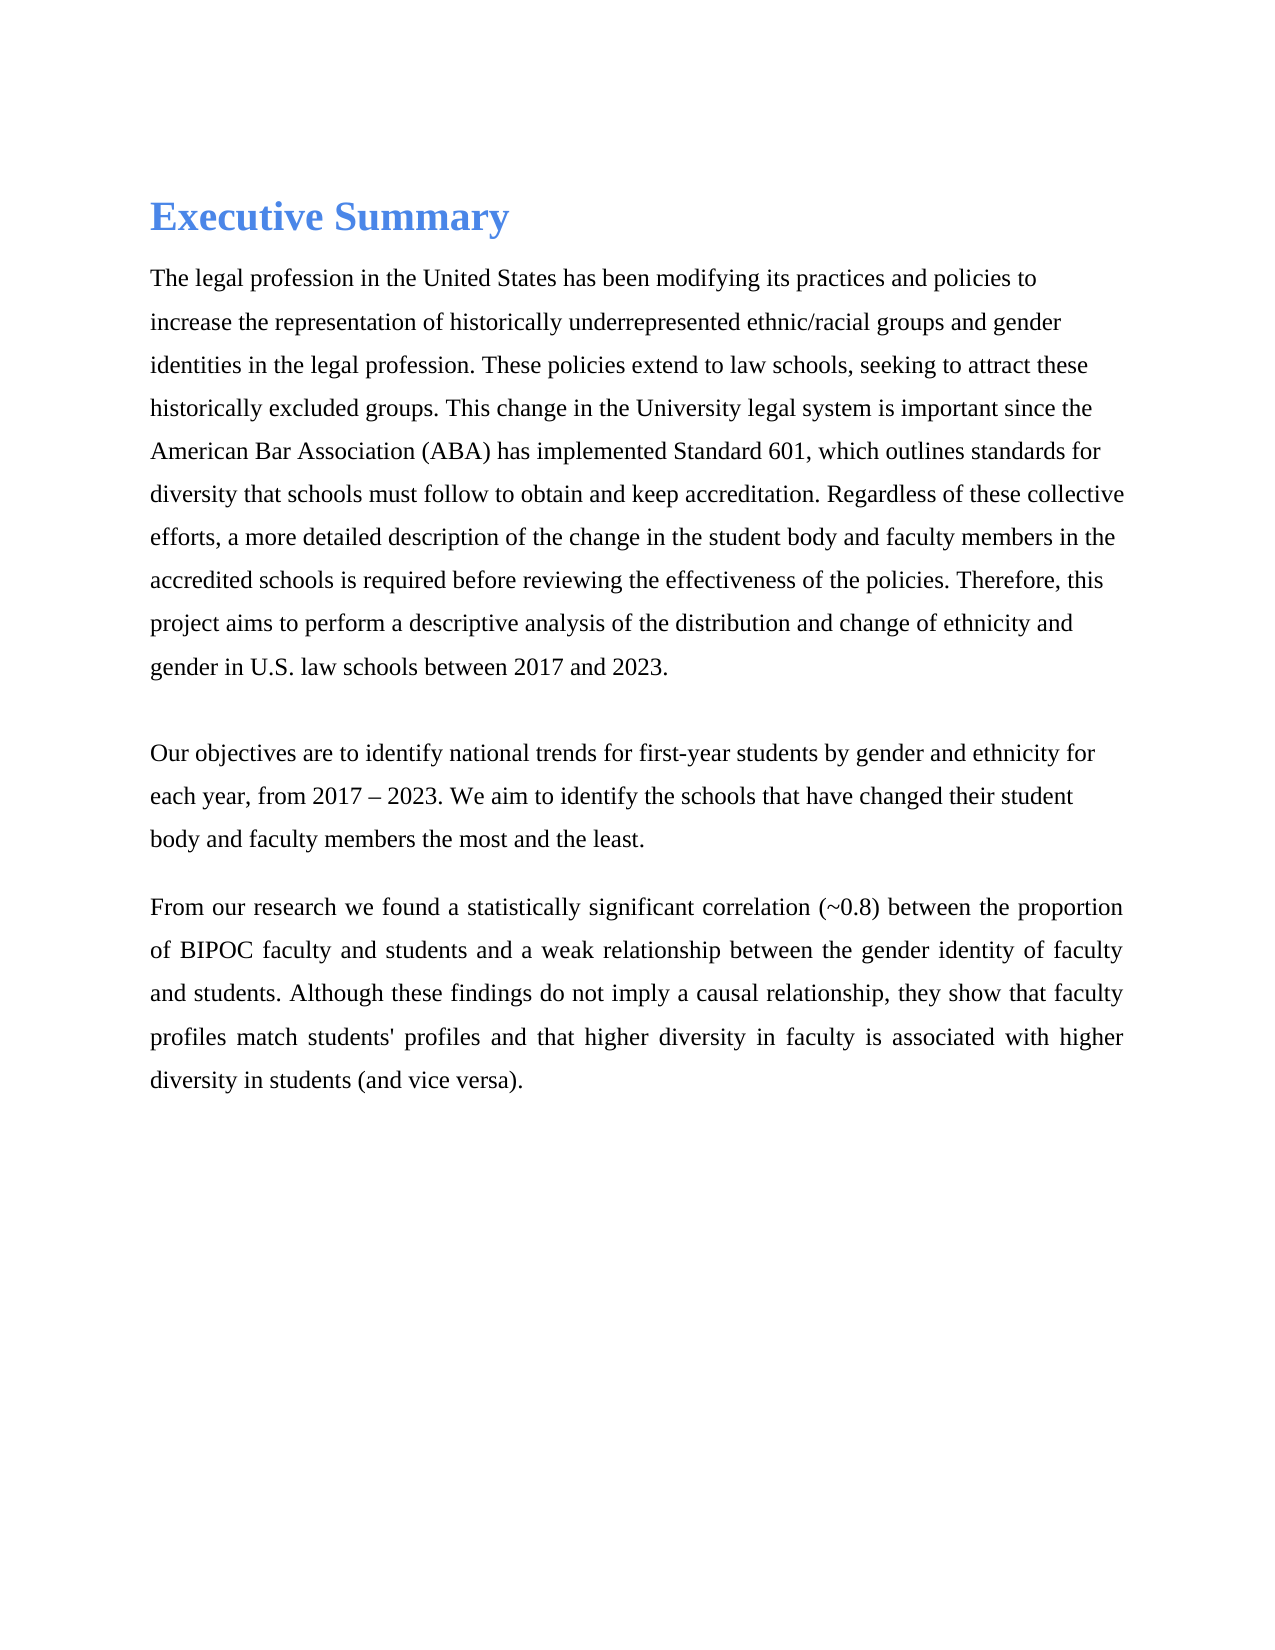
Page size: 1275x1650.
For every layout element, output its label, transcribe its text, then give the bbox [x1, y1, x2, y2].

text Our objectives are to identify national trends for first-year students by gender and ethnicity for each year, from 2017 – 2023. We aim to identify the schools that have changed their student body and faculty members the most and the least. [150, 738, 1125, 853]
subtitle Executive Summary [150, 192, 1125, 239]
text From our research we found a statistically significant correlation (~0.8) between the proportion of BIPOC faculty and students and a weak relationship between the gender identity of faculty and students. Although these findings do not imply a causal relationship, they show that faculty profiles match students' profiles and that higher diversity in faculty is associated with higher diversity in students (and vice versa). [150, 892, 1125, 1093]
text The legal profession in the United States has been modifying its practices and policies to increase the representation of historically underrepresented ethnic/racial groups and gender identities in the legal profession. These policies extend to law schools, seeking to attract these historically excluded groups. This change in the University legal system is important since the American Bar Association (ABA) has implemented Standard 601, which outlines standards for diversity that schools must follow to obtain and keep accreditation. Regardless of these collective efforts, a more detailed description of the change in the student body and faculty members in the accredited schools is required before reviewing the effectiveness of the policies. Therefore, this project aims to perform a descriptive analysis of the distribution and change of ethnicity and gender in U.S. law schools between 2017 and 2023. [150, 263, 1125, 680]
